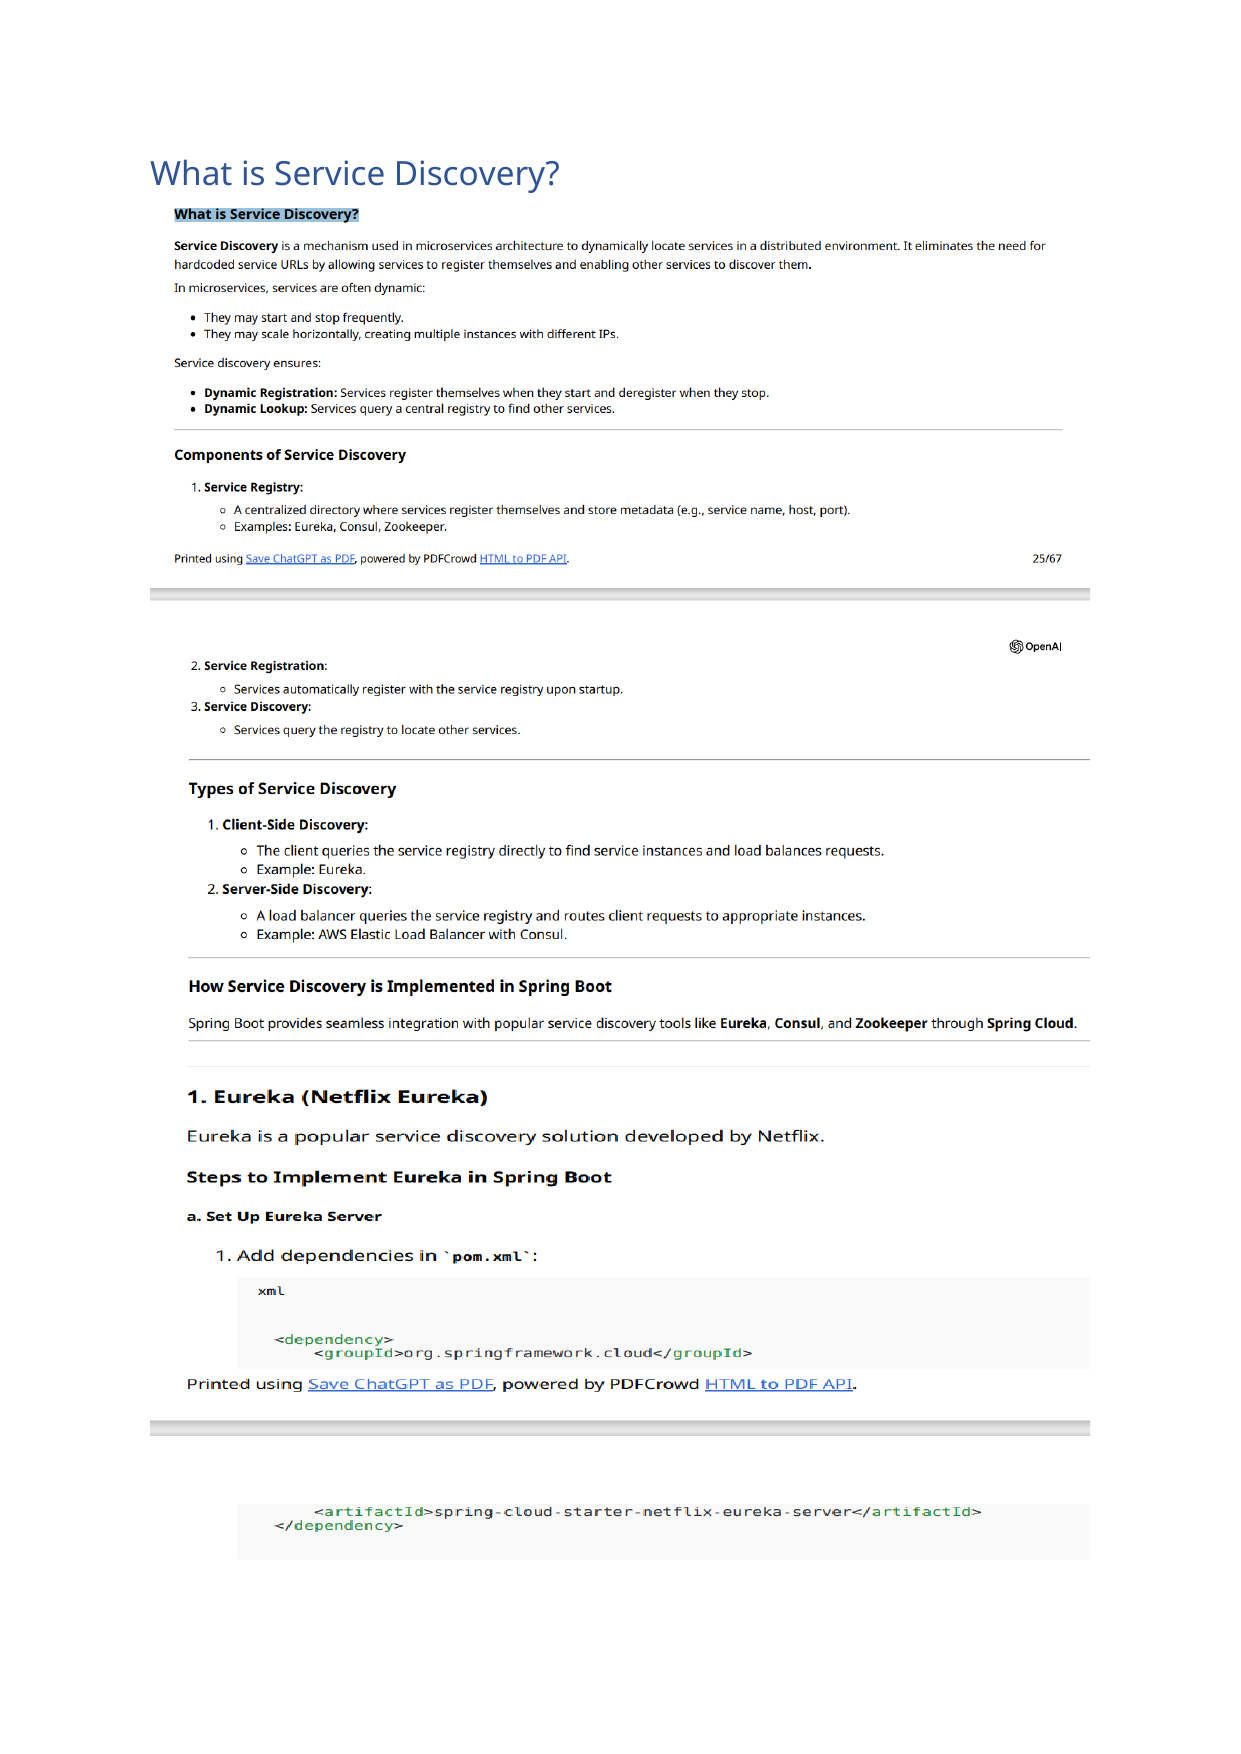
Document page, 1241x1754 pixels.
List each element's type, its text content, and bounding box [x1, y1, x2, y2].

picture [150, 198, 1091, 740]
picture [150, 1066, 1091, 1560]
picture [150, 758, 1091, 1048]
subtitle What is Service Discovery? [150, 150, 1090, 195]
